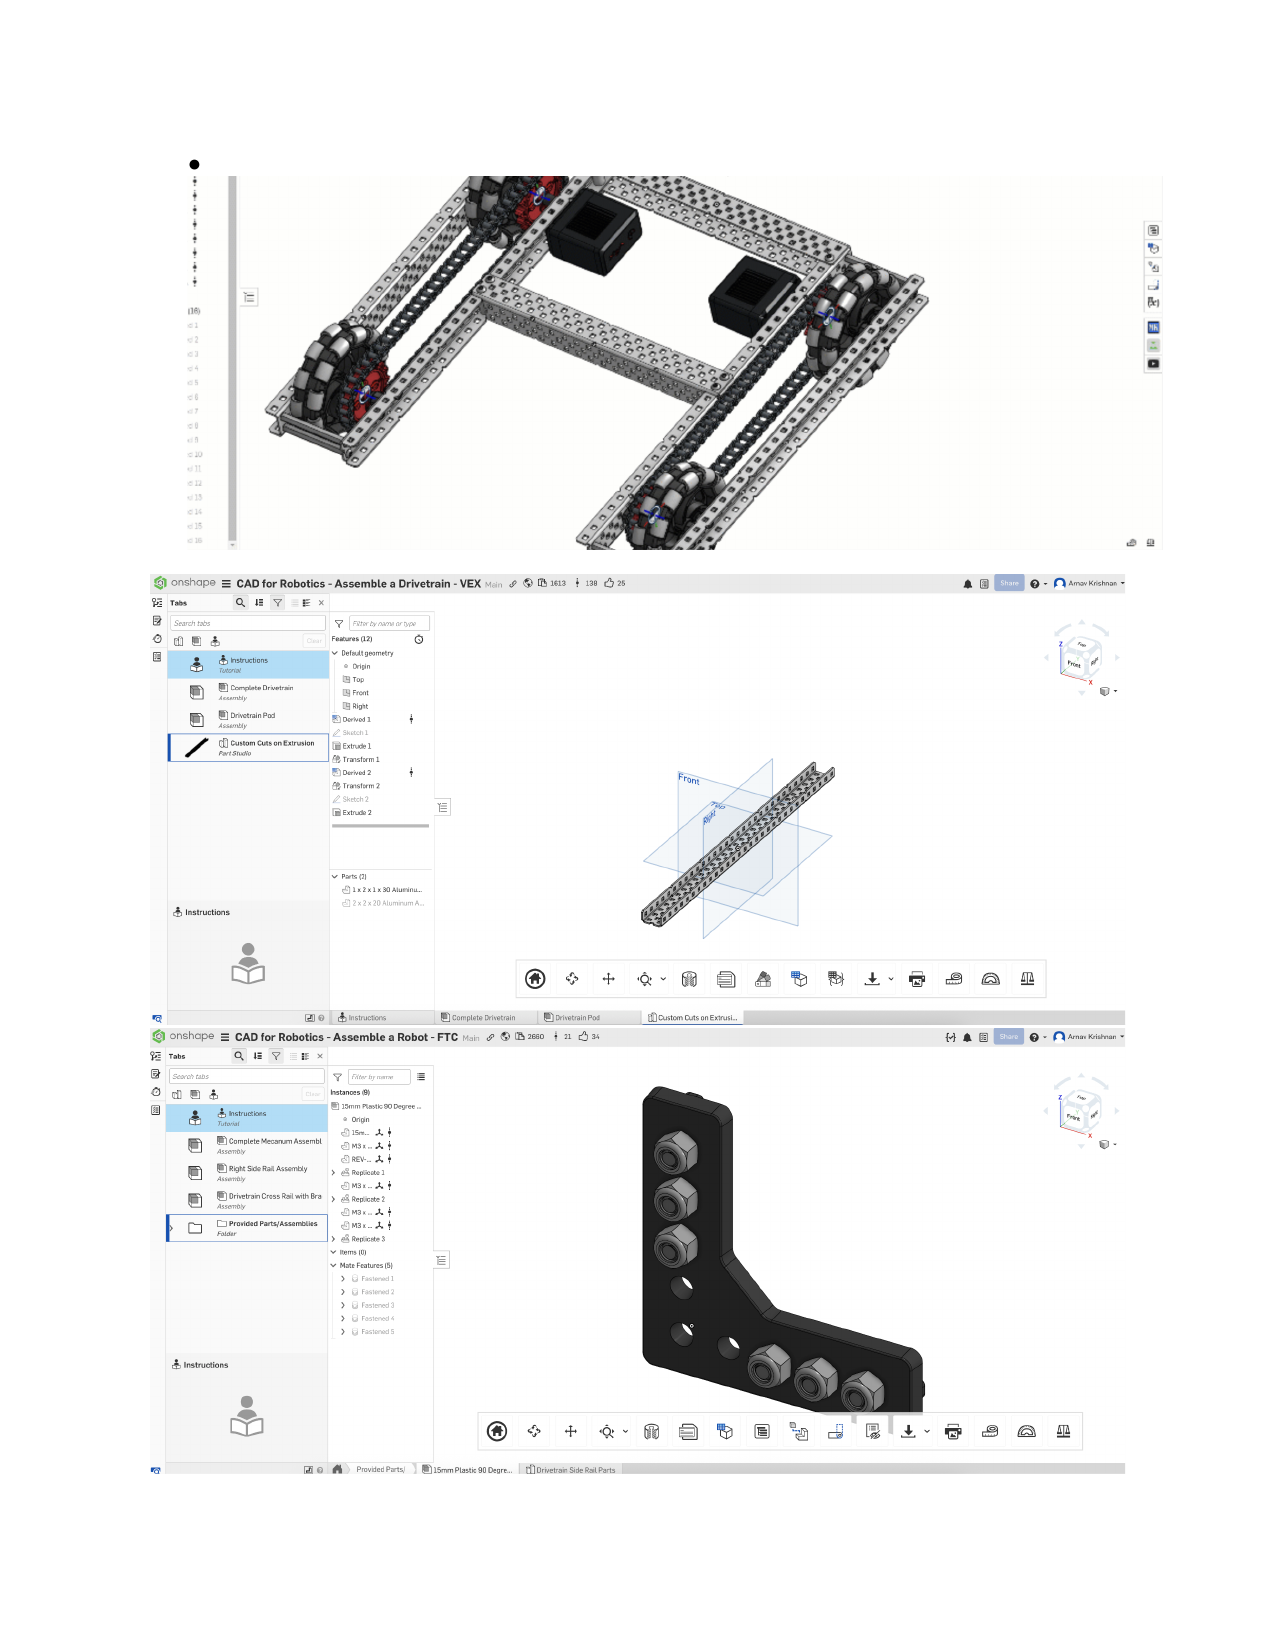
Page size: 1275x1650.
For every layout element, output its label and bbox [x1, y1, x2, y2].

picture [150, 574, 1125, 1025]
picture [187, 176, 1163, 550]
picture [150, 1028, 1125, 1474]
